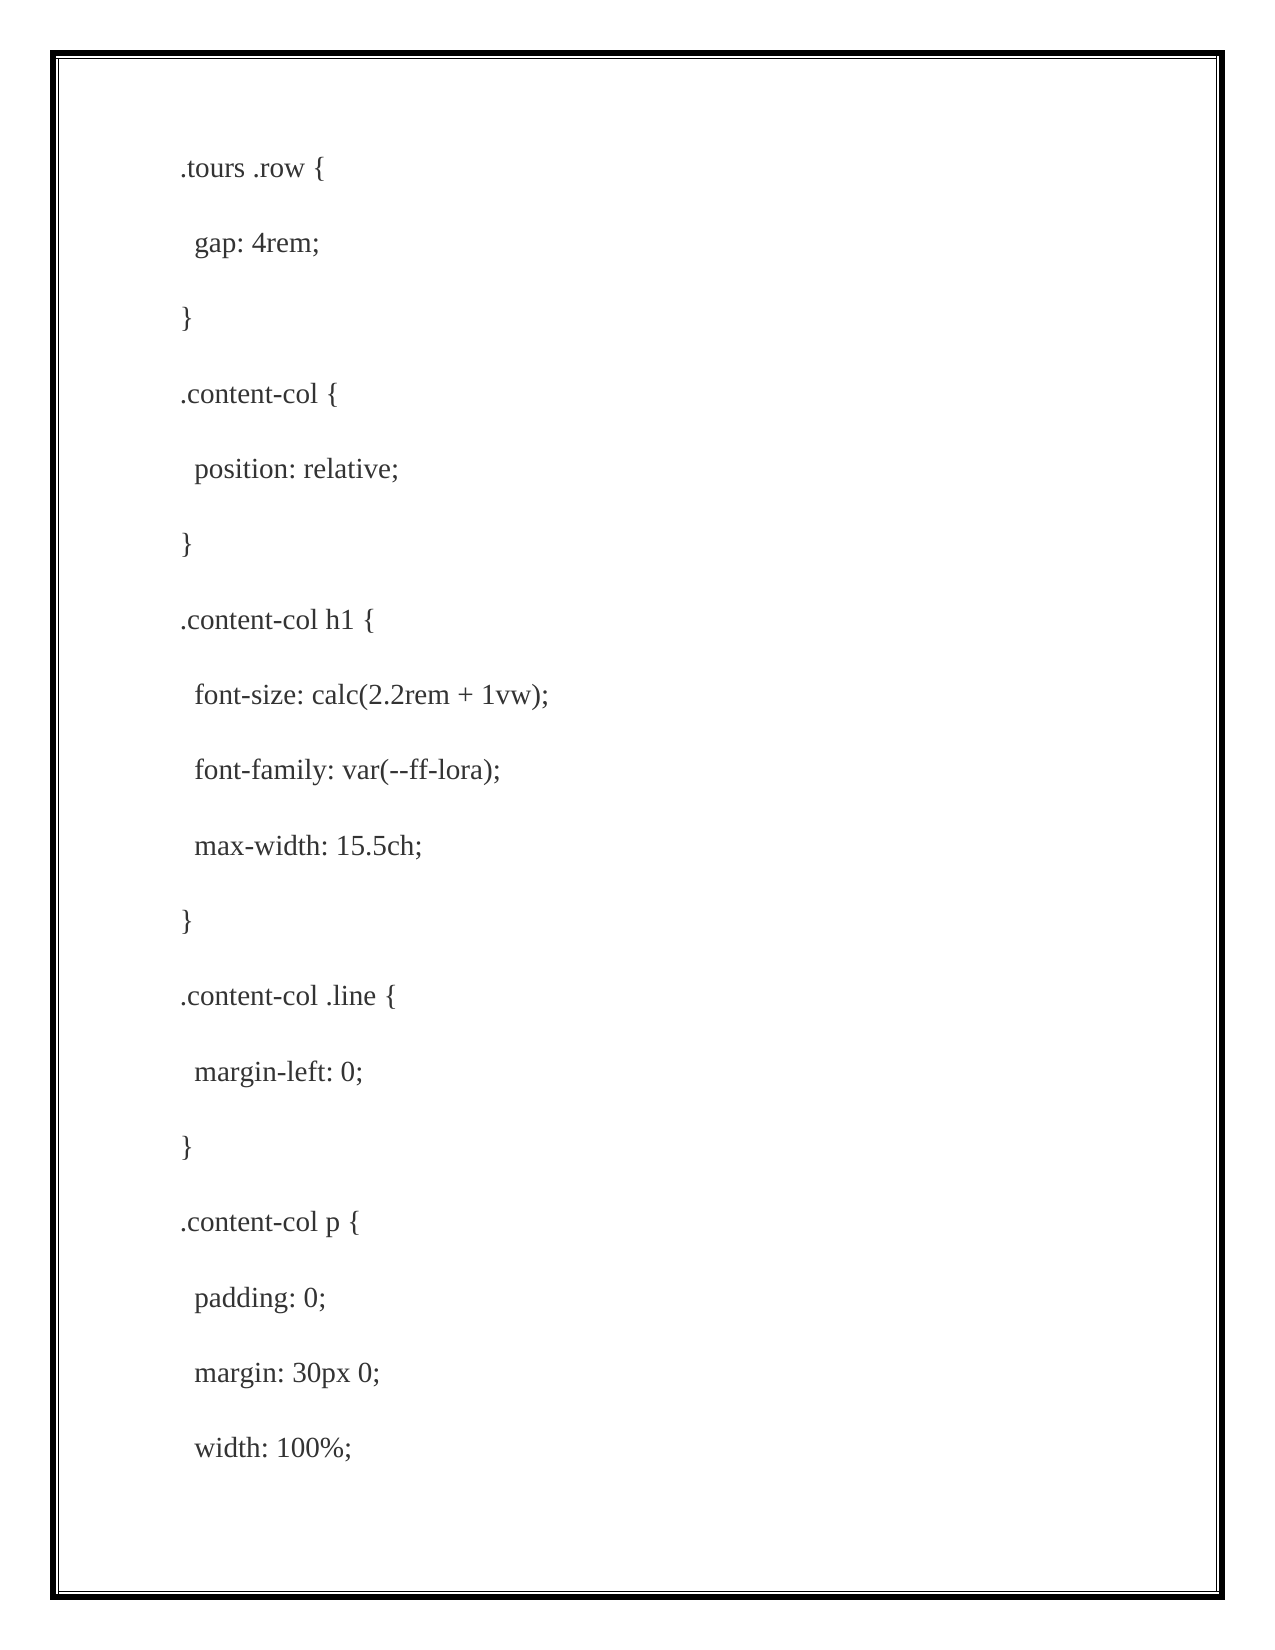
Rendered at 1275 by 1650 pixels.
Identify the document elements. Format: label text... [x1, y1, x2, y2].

text .content-col p { [179, 1204, 1125, 1238]
text } [179, 301, 1125, 334]
text .content-col .line { [179, 978, 1125, 1012]
text } [179, 527, 1125, 560]
text padding: 0; [179, 1280, 1125, 1313]
text .content-col { [179, 376, 1125, 409]
text position: relative; [179, 451, 1125, 485]
text } [179, 903, 1125, 937]
text max-width: 15.5ch; [179, 828, 1125, 861]
text } [179, 1129, 1125, 1163]
text gap: 4rem; [179, 225, 1125, 259]
text font-size: calc(2.2rem + 1vw); [179, 677, 1125, 711]
text margin-left: 0; [179, 1054, 1125, 1087]
text margin: 30px 0; [179, 1355, 1125, 1388]
text .tours .row { [179, 150, 1125, 183]
text .content-col h1 { [179, 602, 1125, 635]
text font-family: var(--ff-lora); [179, 752, 1125, 786]
text width: 100%; [179, 1430, 1125, 1464]
